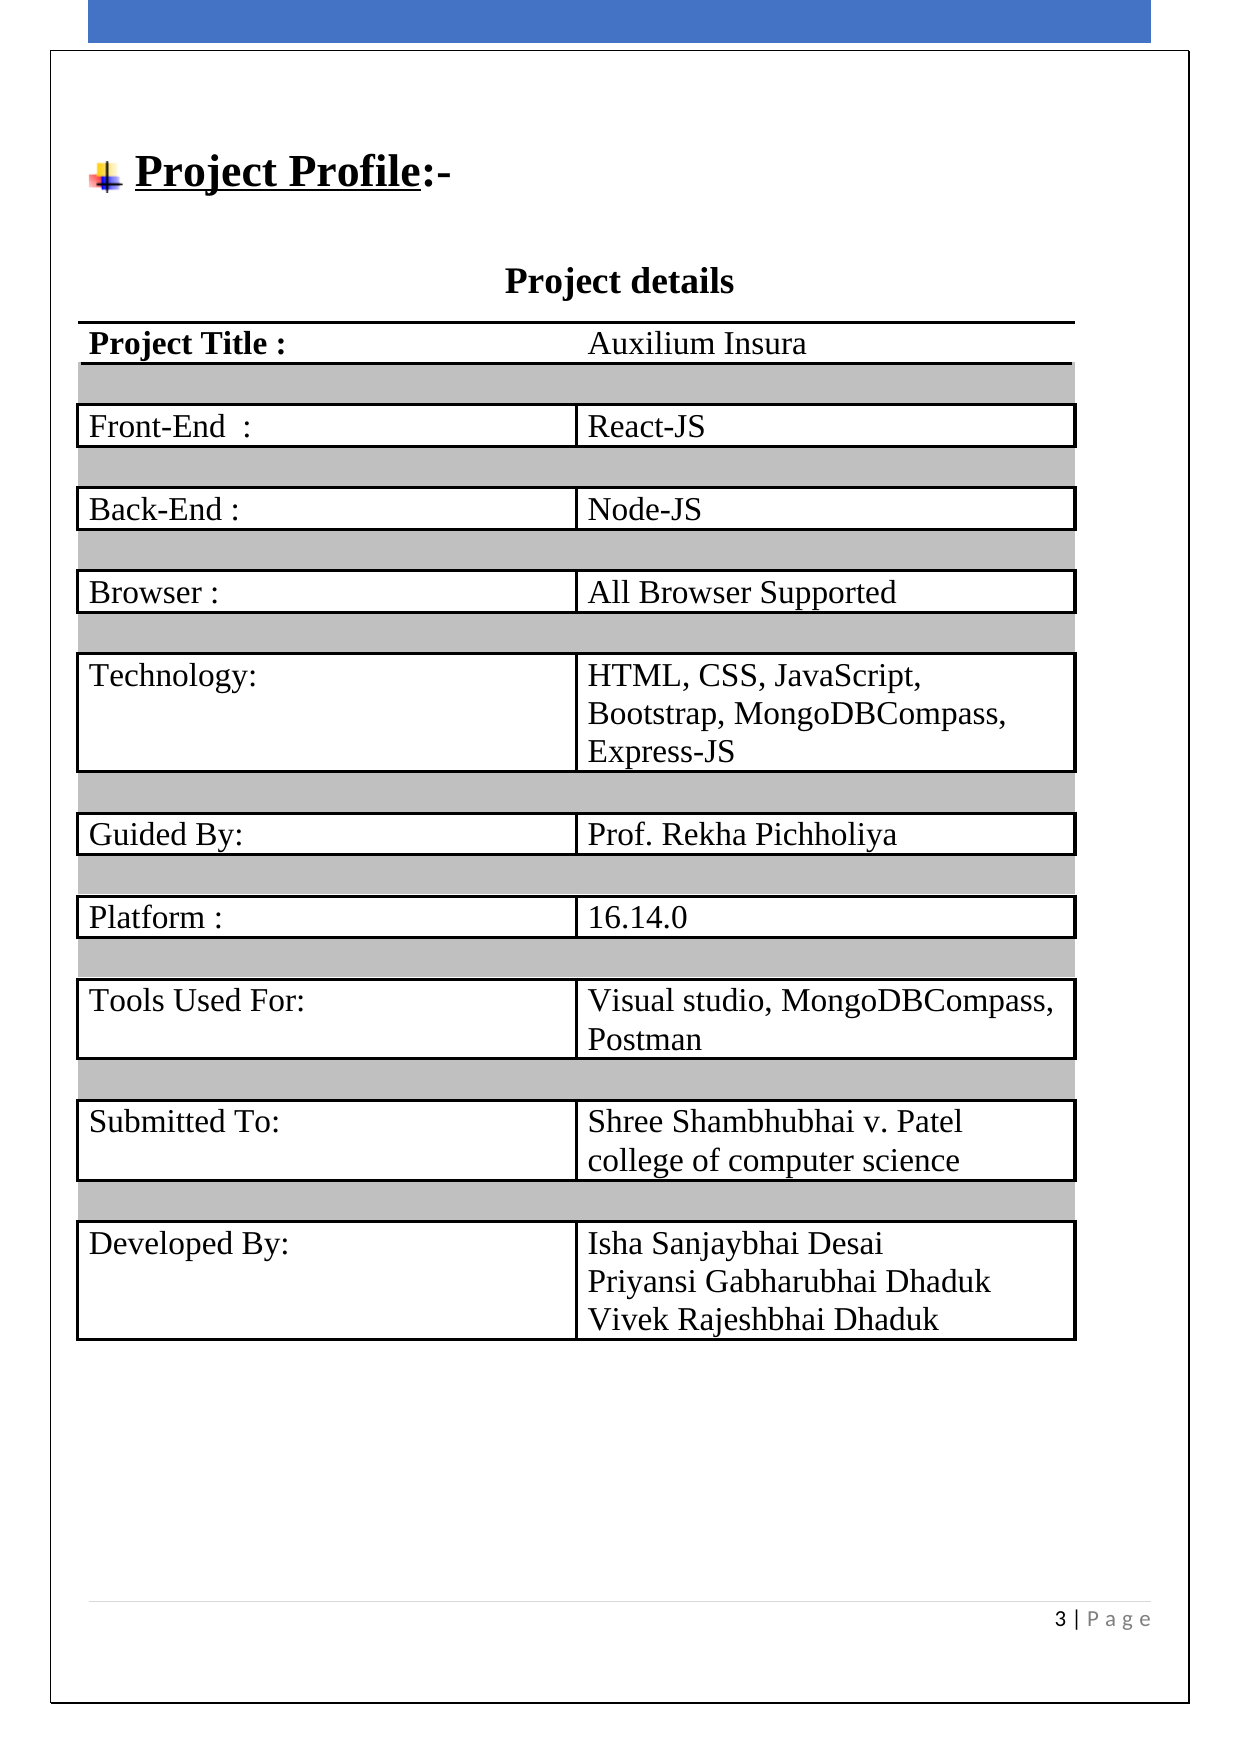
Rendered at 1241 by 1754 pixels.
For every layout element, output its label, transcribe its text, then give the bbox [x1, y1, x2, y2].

text Project Profile:- [89, 143, 1151, 196]
table_cell [576, 939, 1075, 977]
table_cell Back-End : [79, 489, 575, 528]
picture [88, 161, 123, 193]
table_cell Technology: [79, 655, 575, 770]
table_cell Guided By: [79, 815, 575, 853]
table_cell [576, 614, 1075, 652]
table_cell HTML, CSS, JavaScript, Bootstrap, MongoDBCompass, Express-JS [578, 655, 1073, 770]
table_header Auxilium Insura [576, 324, 1075, 362]
table_cell [576, 1182, 1075, 1220]
table_cell Prof. Rekha Pichholiya [578, 815, 1073, 853]
table_cell [576, 773, 1075, 812]
table_cell [576, 856, 1075, 894]
table_cell Browser : [79, 572, 575, 611]
table_cell [78, 856, 576, 894]
table_cell Node-JS [578, 489, 1073, 528]
table_cell Submitted To: [79, 1102, 575, 1178]
table_cell [78, 1060, 576, 1099]
table_cell [78, 773, 576, 812]
table_cell React-JS [578, 406, 1073, 445]
table_cell [78, 1182, 576, 1220]
text Project details [89, 258, 1151, 301]
table_cell Front-End : [79, 406, 575, 445]
table_cell [576, 362, 1075, 403]
table_cell Isha Sanjaybhai Desai Priyansi Gabharubhai Dhaduk Vivek Rajeshbhai Dhaduk [578, 1223, 1073, 1338]
table_cell Shree Shambhubhai v. Patel college of computer science [578, 1102, 1073, 1178]
table_cell Tools Used For: [79, 981, 575, 1057]
table_cell [576, 448, 1075, 486]
table_cell Visual studio, MongoDBCompass, Postman [578, 981, 1073, 1057]
table_cell [78, 362, 576, 403]
table_cell Developed By: [79, 1223, 575, 1338]
table_cell [576, 1060, 1075, 1099]
table_header Project Title : [78, 324, 576, 362]
table_cell 16.14.0 [578, 898, 1073, 936]
table_cell All Browser Supported [578, 572, 1073, 611]
table_cell [78, 531, 576, 569]
table_cell [576, 531, 1075, 569]
table_cell [78, 614, 576, 652]
table_cell [78, 448, 576, 486]
table_cell [78, 939, 576, 977]
table_cell Platform : [79, 898, 575, 936]
